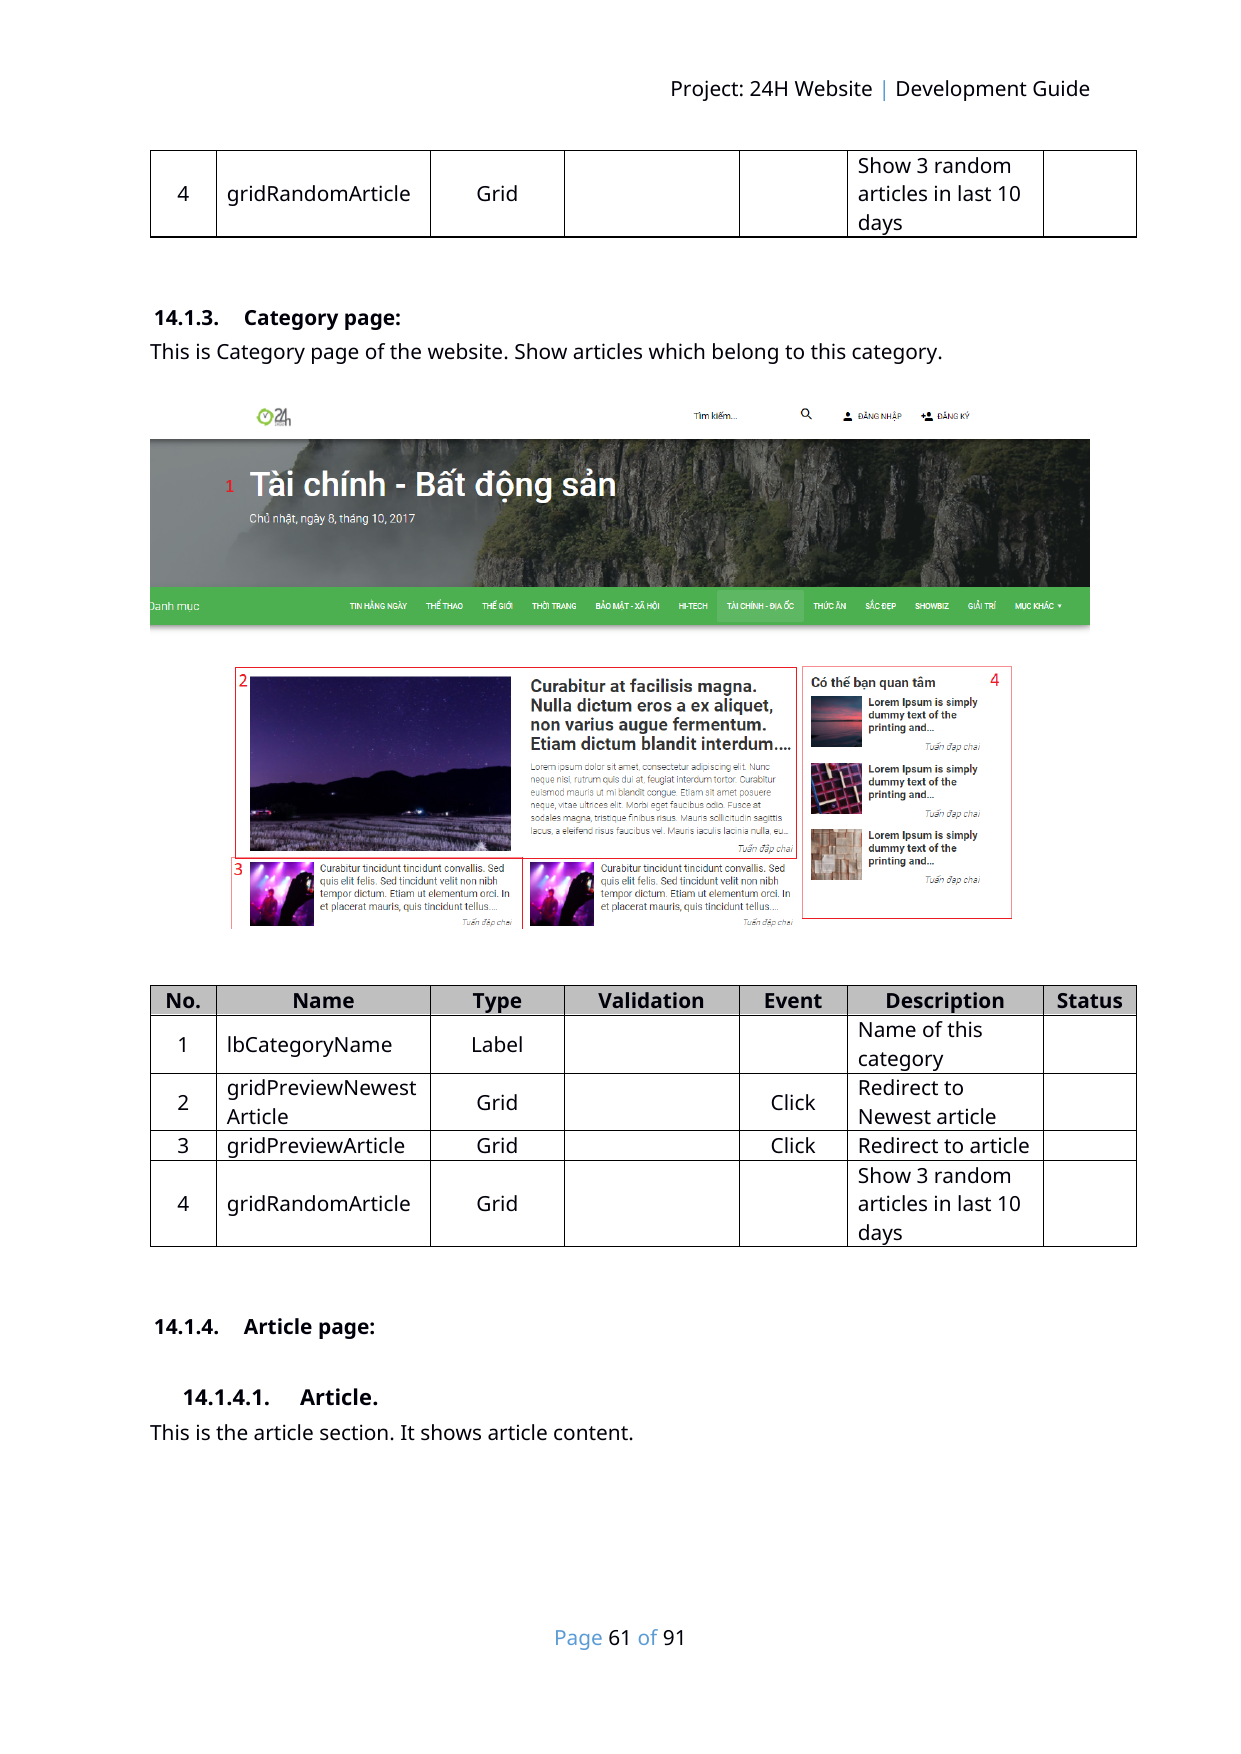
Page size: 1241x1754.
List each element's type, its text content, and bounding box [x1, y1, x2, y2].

table_cell [565, 1161, 739, 1246]
table_cell [1044, 1074, 1136, 1130]
table_header Status [1044, 986, 1136, 1014]
table_header Validation [565, 986, 739, 1014]
table_cell gridPreviewNewestArticle [217, 1074, 430, 1130]
table_cell [1044, 151, 1136, 236]
text This is the article section. It shows article content. [150, 1418, 1090, 1446]
table_cell [565, 151, 739, 236]
table_cell Label [431, 1016, 564, 1072]
table_cell Name of this category [848, 1016, 1043, 1072]
subtitle Category page: [154, 303, 1090, 331]
table_cell lbCategoryName [217, 1016, 430, 1072]
table_cell Grid [431, 1161, 564, 1246]
table_cell [740, 151, 847, 236]
table_cell Show 3 random articles in last 10 days [848, 1161, 1043, 1246]
table_cell [1044, 1161, 1136, 1246]
picture [150, 394, 1090, 929]
table_cell 2 [151, 1074, 216, 1130]
table_cell 3 [151, 1131, 216, 1160]
table_cell Click [740, 1131, 847, 1160]
table_header Type [431, 986, 564, 1014]
table_header No. [151, 986, 216, 1014]
table_cell 4 [151, 151, 216, 236]
subtitle Article page: [154, 1312, 1090, 1341]
table_cell Show 3 random articles in last 10 days [848, 151, 1043, 236]
table_cell [1044, 1016, 1136, 1072]
table_cell gridPreviewArticle [217, 1131, 430, 1160]
table_cell 1 [151, 1016, 216, 1072]
table_cell Grid [431, 151, 564, 236]
subtitle Article. [182, 1382, 1090, 1412]
table_cell Redirect to Newest article [848, 1074, 1043, 1130]
table_cell Grid [431, 1131, 564, 1160]
table_header Name [217, 986, 430, 1014]
table_cell [565, 1016, 739, 1072]
table_cell [1044, 1131, 1136, 1160]
table_header Description [848, 986, 1043, 1014]
table_cell [565, 1131, 739, 1160]
table_cell [565, 1074, 739, 1130]
table_cell Redirect to article [848, 1131, 1043, 1160]
table_cell gridRandomArticle [217, 151, 430, 236]
table_cell Click [740, 1074, 847, 1130]
table_cell Grid [431, 1074, 564, 1130]
table_cell [740, 1161, 847, 1246]
table_cell 4 [151, 1161, 216, 1246]
table_header Event [740, 986, 847, 1014]
table_cell [740, 1016, 847, 1072]
table_cell gridRandomArticle [217, 1161, 430, 1246]
text This is Category page of the website. Show articles which belong to this category. [150, 337, 1090, 366]
